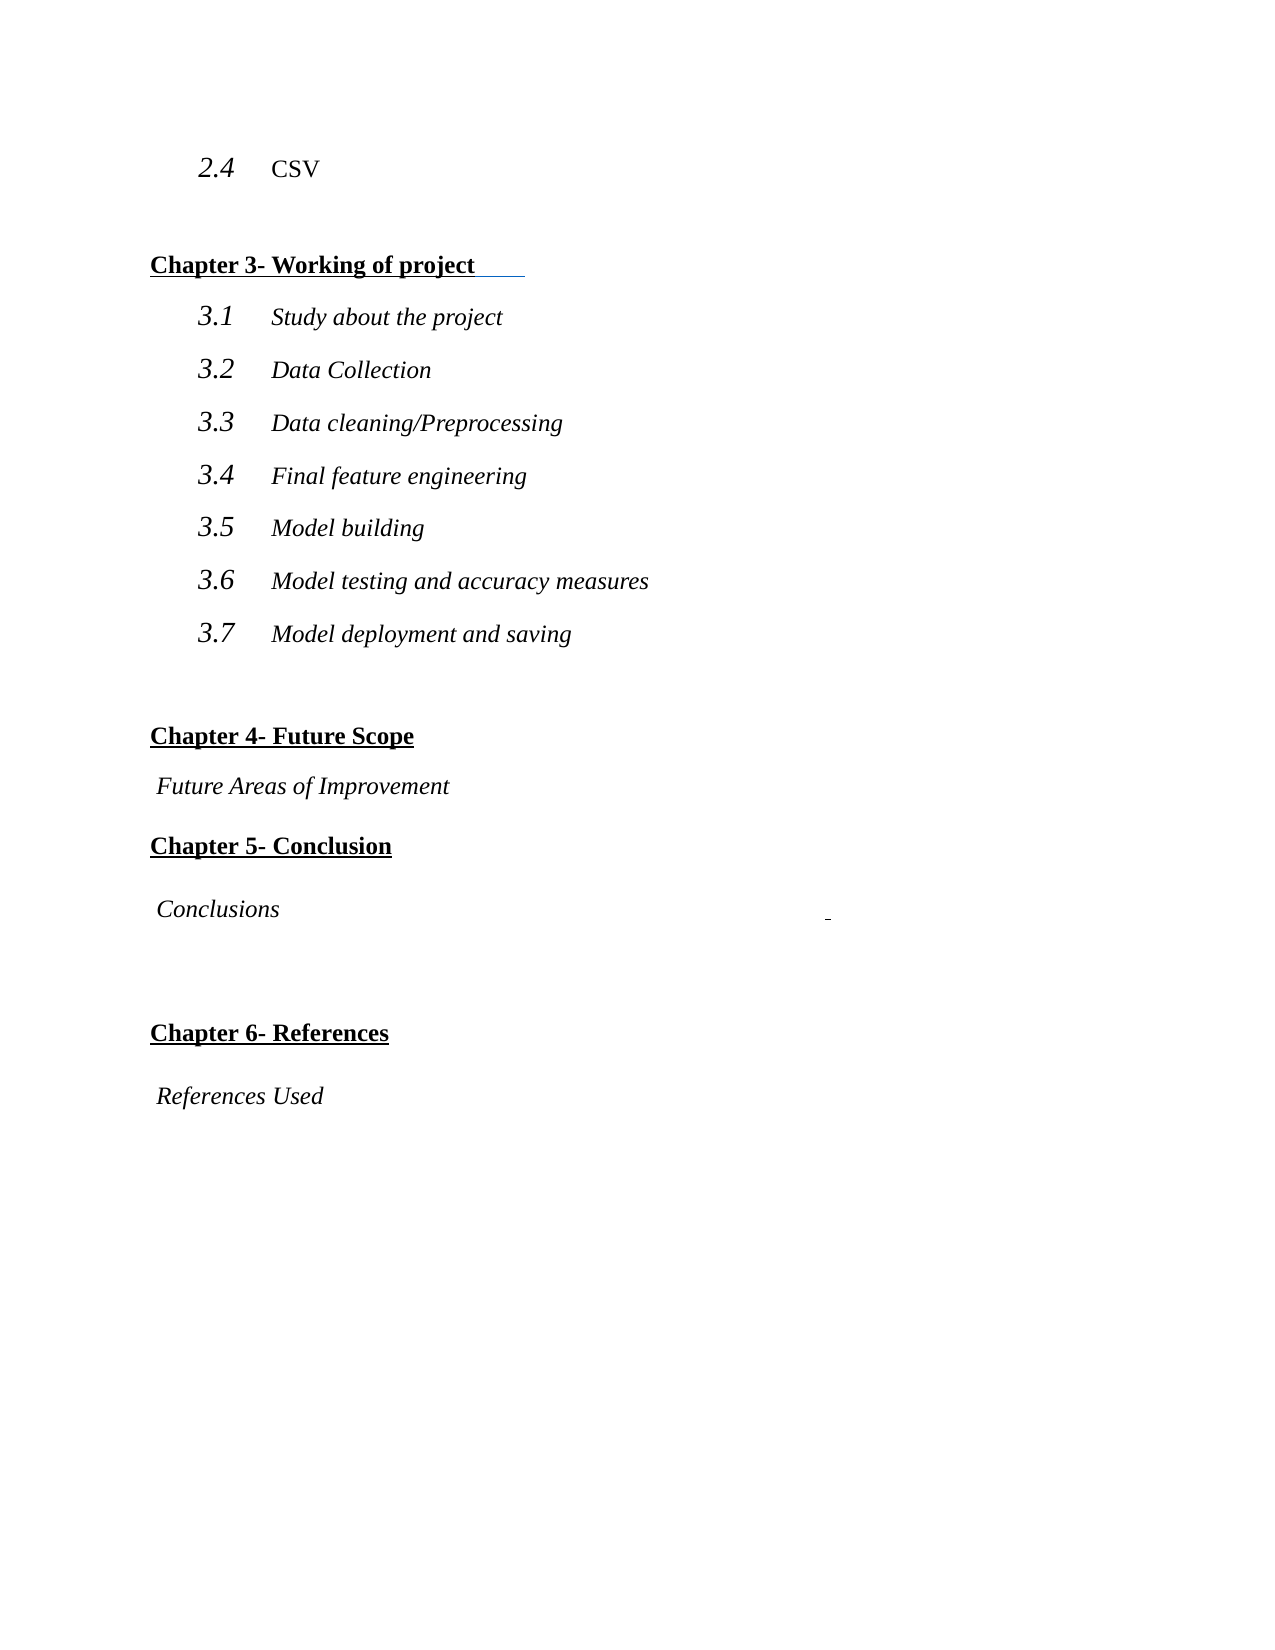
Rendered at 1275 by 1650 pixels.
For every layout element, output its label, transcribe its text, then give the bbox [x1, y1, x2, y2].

list Model building [198, 509, 1125, 543]
subtitle Chapter 5- Conclusion [150, 828, 1125, 861]
list Data Collection [198, 351, 1125, 385]
subtitle References Used [150, 1078, 1125, 1111]
list CSV [198, 150, 1125, 183]
list Final feature engineering [198, 457, 1125, 490]
list Model deployment and saving [198, 615, 1125, 649]
text Chapter 3- Working of project [150, 251, 1125, 279]
list Model testing and accuracy measures [198, 562, 1125, 596]
text Future Areas of Improvement [150, 768, 1125, 801]
subtitle Conclusions [150, 890, 1125, 924]
text Chapter 4- Future Scope [150, 718, 1125, 751]
subtitle Chapter 6- References [150, 1015, 1125, 1048]
list Study about the project [198, 298, 1125, 332]
list Data cleaning/Preprocessing [198, 404, 1125, 437]
